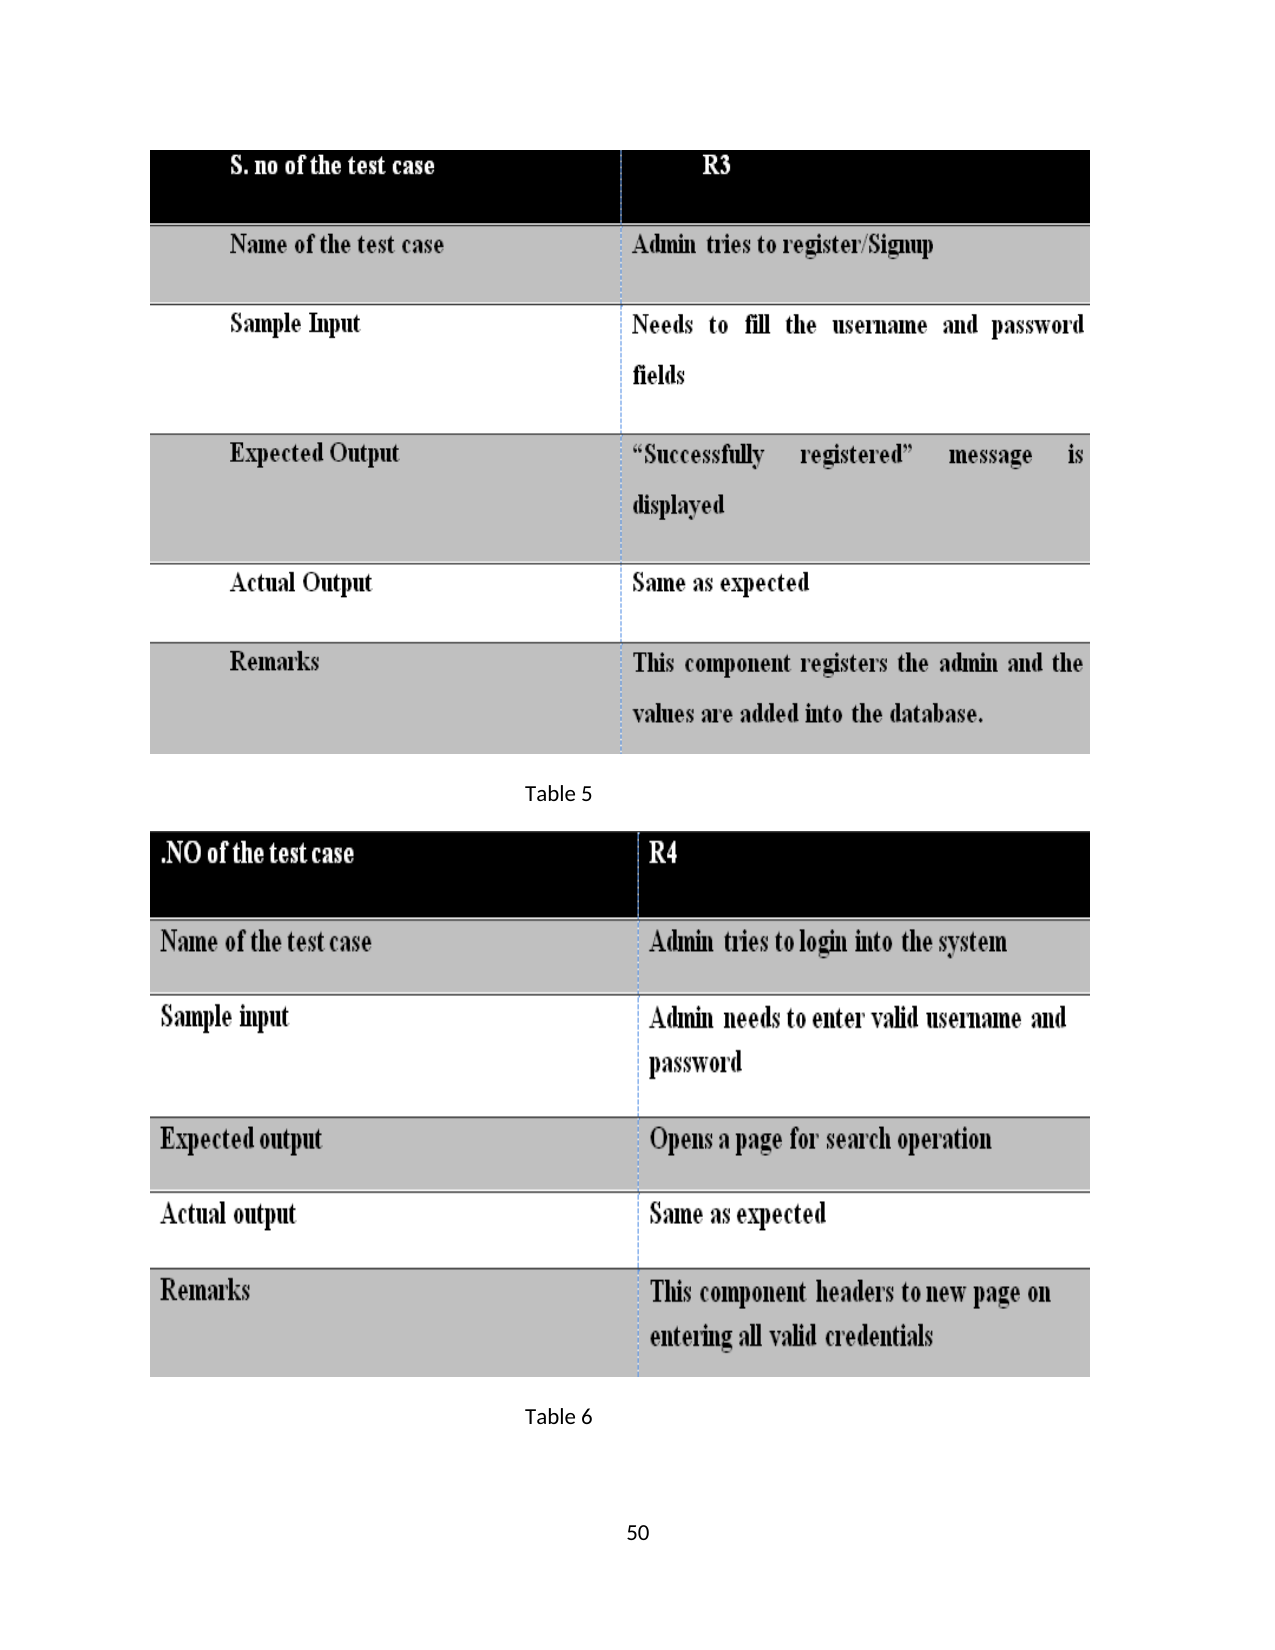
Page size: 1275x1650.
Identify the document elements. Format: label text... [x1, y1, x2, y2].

picture [150, 831, 1090, 1377]
picture [150, 150, 1090, 754]
text Table 6 [150, 1402, 1125, 1430]
text Table 5 [150, 779, 1125, 807]
